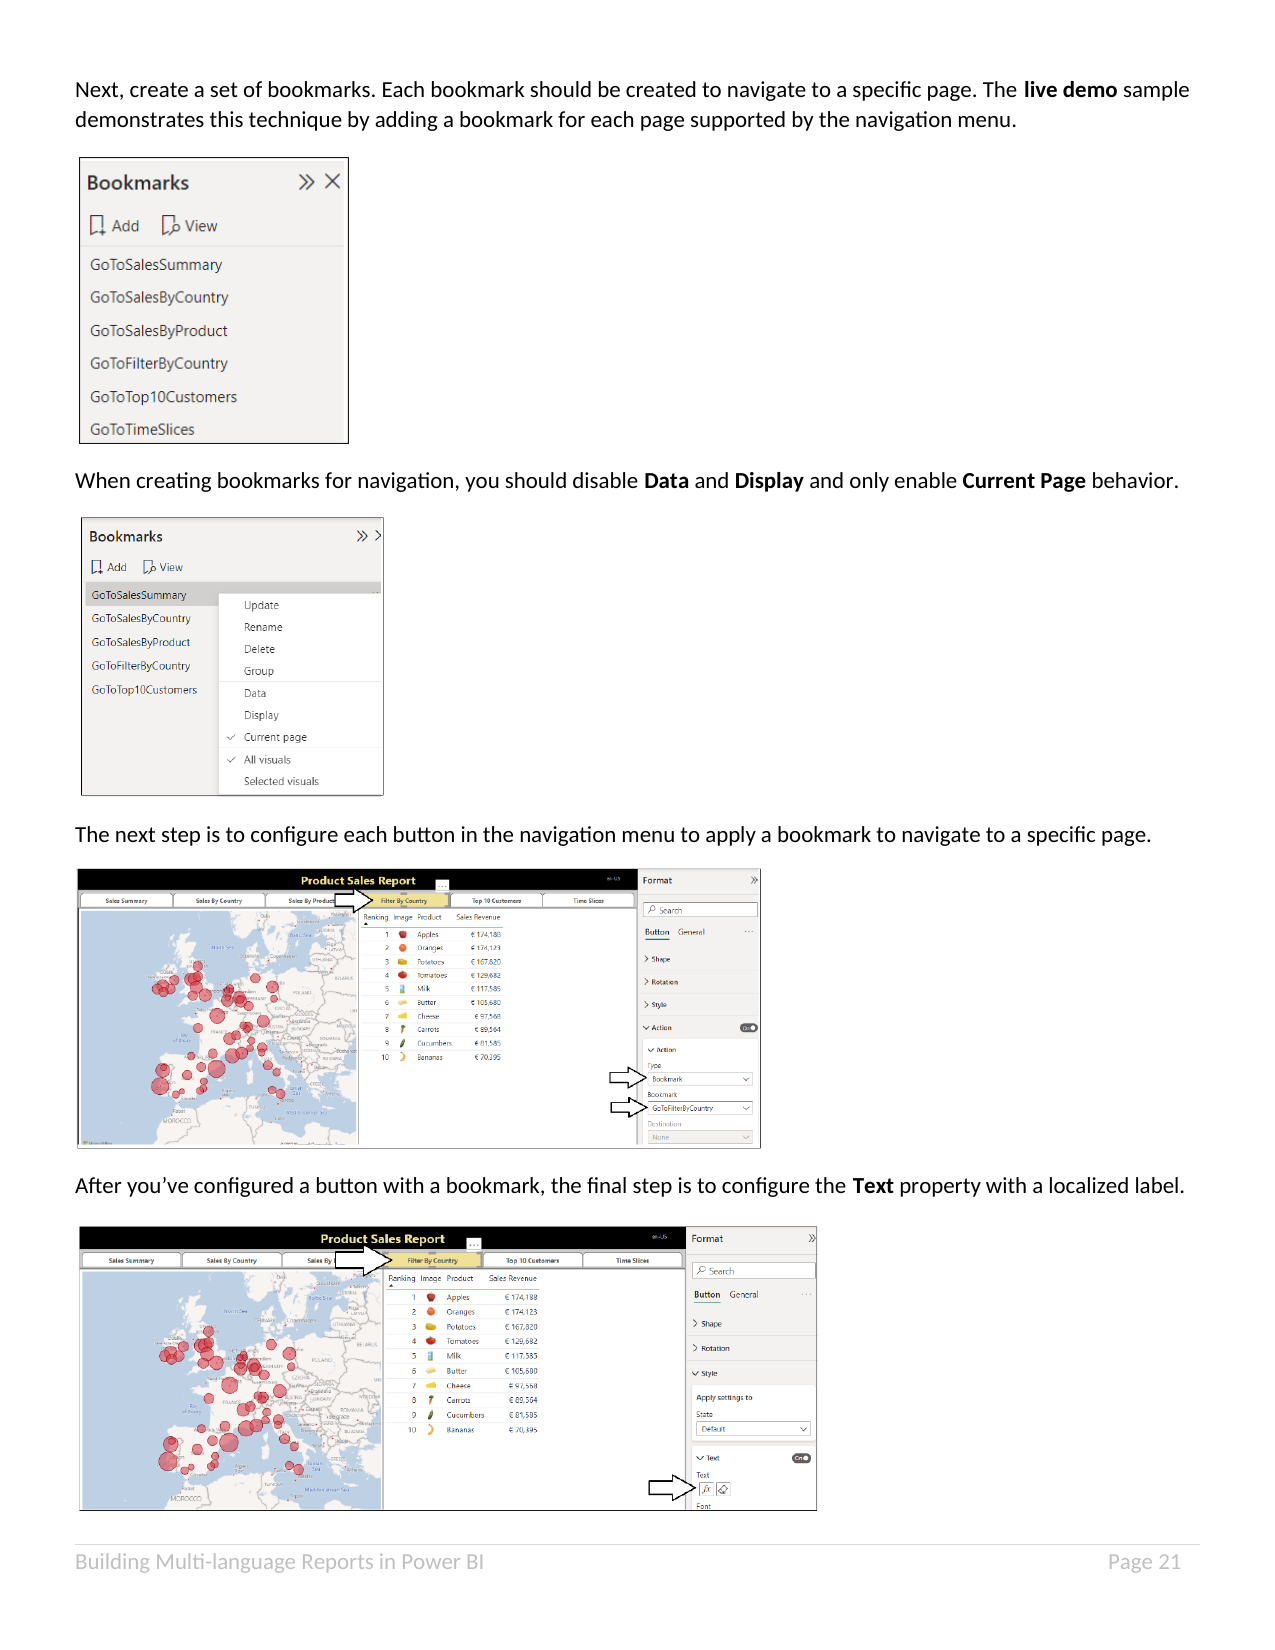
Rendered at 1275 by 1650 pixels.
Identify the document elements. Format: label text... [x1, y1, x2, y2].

text The next step is to configure each button in the navigation menu to apply a bookmark to navigate to a specific page. [75, 820, 1200, 848]
text After you’ve configured a button with a bookmark, the final step is to configure the Text property with a localized label. [75, 1171, 1200, 1199]
text When creating bookmarks for navigation, you should disable Data and Display and only enable Current Page behavior. [75, 466, 1200, 494]
text Next, create a set of bookmarks. Each bookmark should be created to navigate to a specific page. The live demo sample demonstrates this technique by adding a bookmark for each page supported by the navigation menu. [75, 75, 1200, 133]
picture [75, 152, 356, 448]
picture [75, 513, 389, 801]
picture [75, 866, 763, 1153]
picture [75, 1218, 823, 1516]
